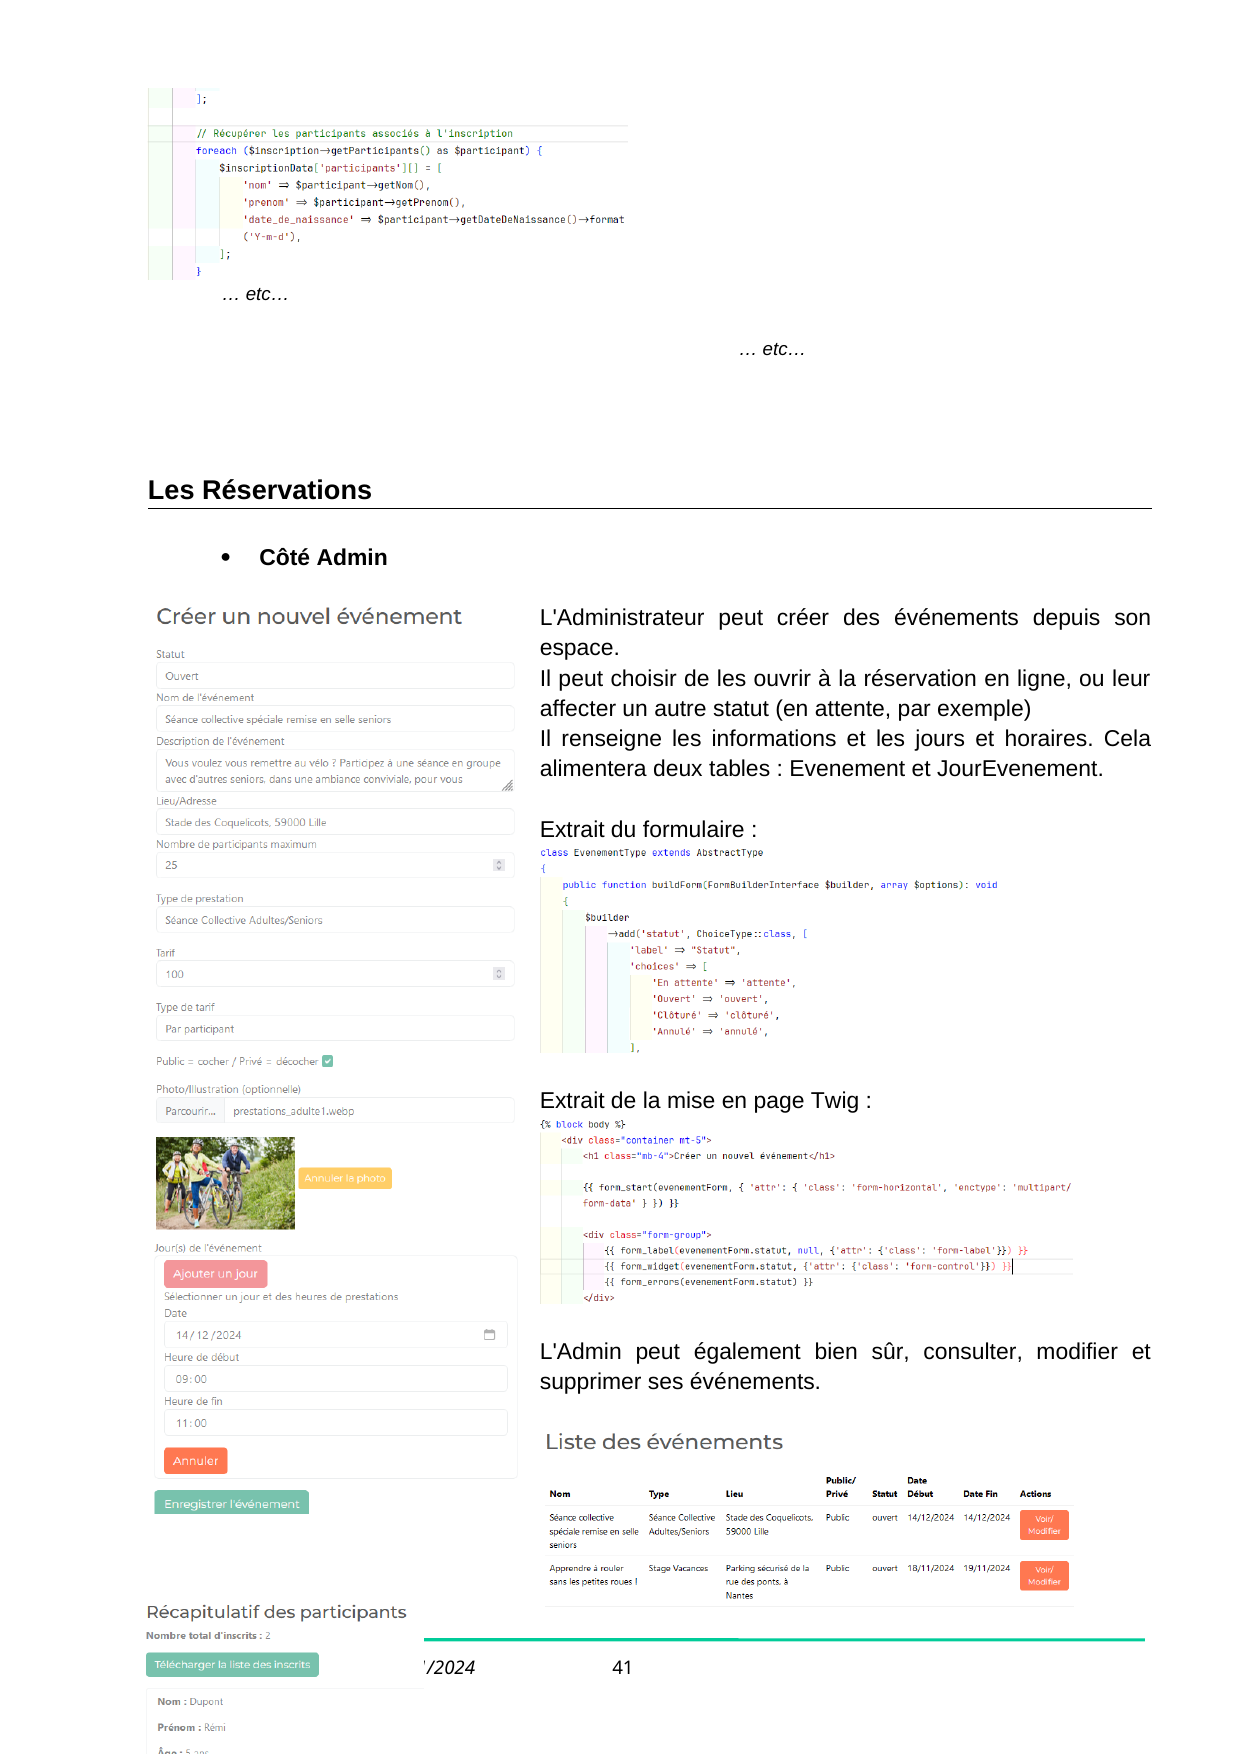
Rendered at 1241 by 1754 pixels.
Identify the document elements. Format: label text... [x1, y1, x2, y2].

text Il renseigne les informations et les jours et horaires. Cela alimentera deux tables : Evenement et JourEvenement. [521, 725, 1152, 781]
text Extrait de la mise en page Twig : [521, 1087, 1152, 1113]
picture [539, 1117, 1073, 1304]
text … etc… [738, 338, 1152, 360]
text L'Admin peut également bien sûr, consulter, modifier et supprimer ses événements. [521, 1338, 1152, 1394]
picture [139, 1599, 424, 1754]
picture [151, 604, 521, 1233]
text Extrait du formulaire : [521, 816, 1152, 842]
picture [147, 88, 628, 280]
subtitle Les Réservations [148, 474, 1152, 508]
subtitle Côté Admin [222, 544, 1152, 570]
text Il peut choisir de les ouvrir à la réservation en ligne, ou leur affecter un autre statut (en attente, par exemple) [521, 664, 1152, 721]
text … etc… [222, 283, 1152, 305]
picture [151, 1237, 521, 1514]
text L'Administrateur peut créer des événements depuis son espace. [521, 604, 1152, 661]
picture [539, 1428, 1082, 1611]
picture [539, 845, 1001, 1053]
